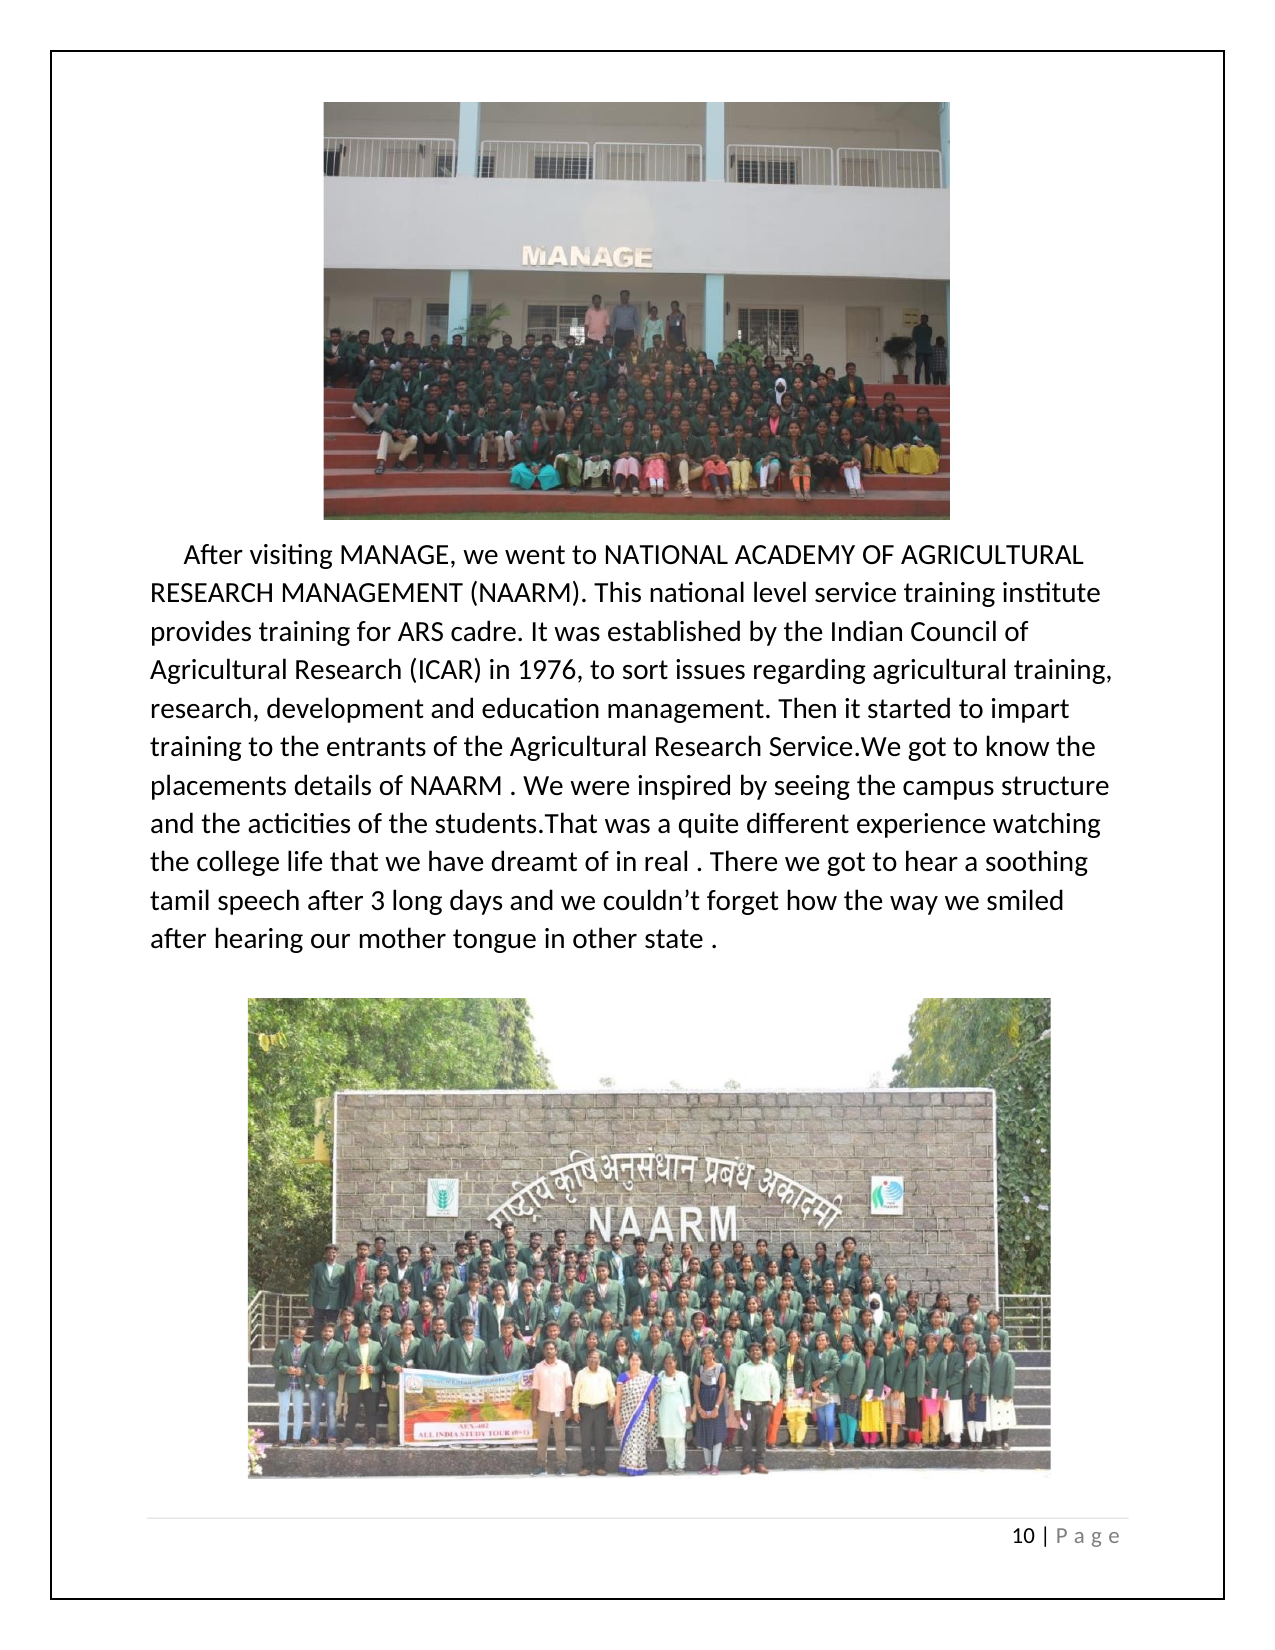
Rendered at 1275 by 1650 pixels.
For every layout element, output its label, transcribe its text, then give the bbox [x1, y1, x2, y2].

text After visiting MANAGE, we went to NATIONAL ACADEMY OF AGRICULTURAL RESEARCH MANAGEMENT (NAARM). This national level service training institute provides training for ARS cadre. It was established by the Indian Council of Agricultural Research (ICAR) in 1976, to sort issues regarding agricultural training, research, development and education management. Then it started to impart training to the entrants of the Agricultural Research Service.We got to know the placements details of NAARM . We were inspired by seeing the campus structure and the acticities of the students.That was a quite different experience watching the college life that we have dreamt of in real . There we got to hear a soothing tamil speech after 3 long days and we couldn’t forget how the way we smiled after hearing our mother tongue in other state . [150, 536, 1116, 956]
picture [247, 998, 1051, 1479]
picture [323, 102, 950, 520]
